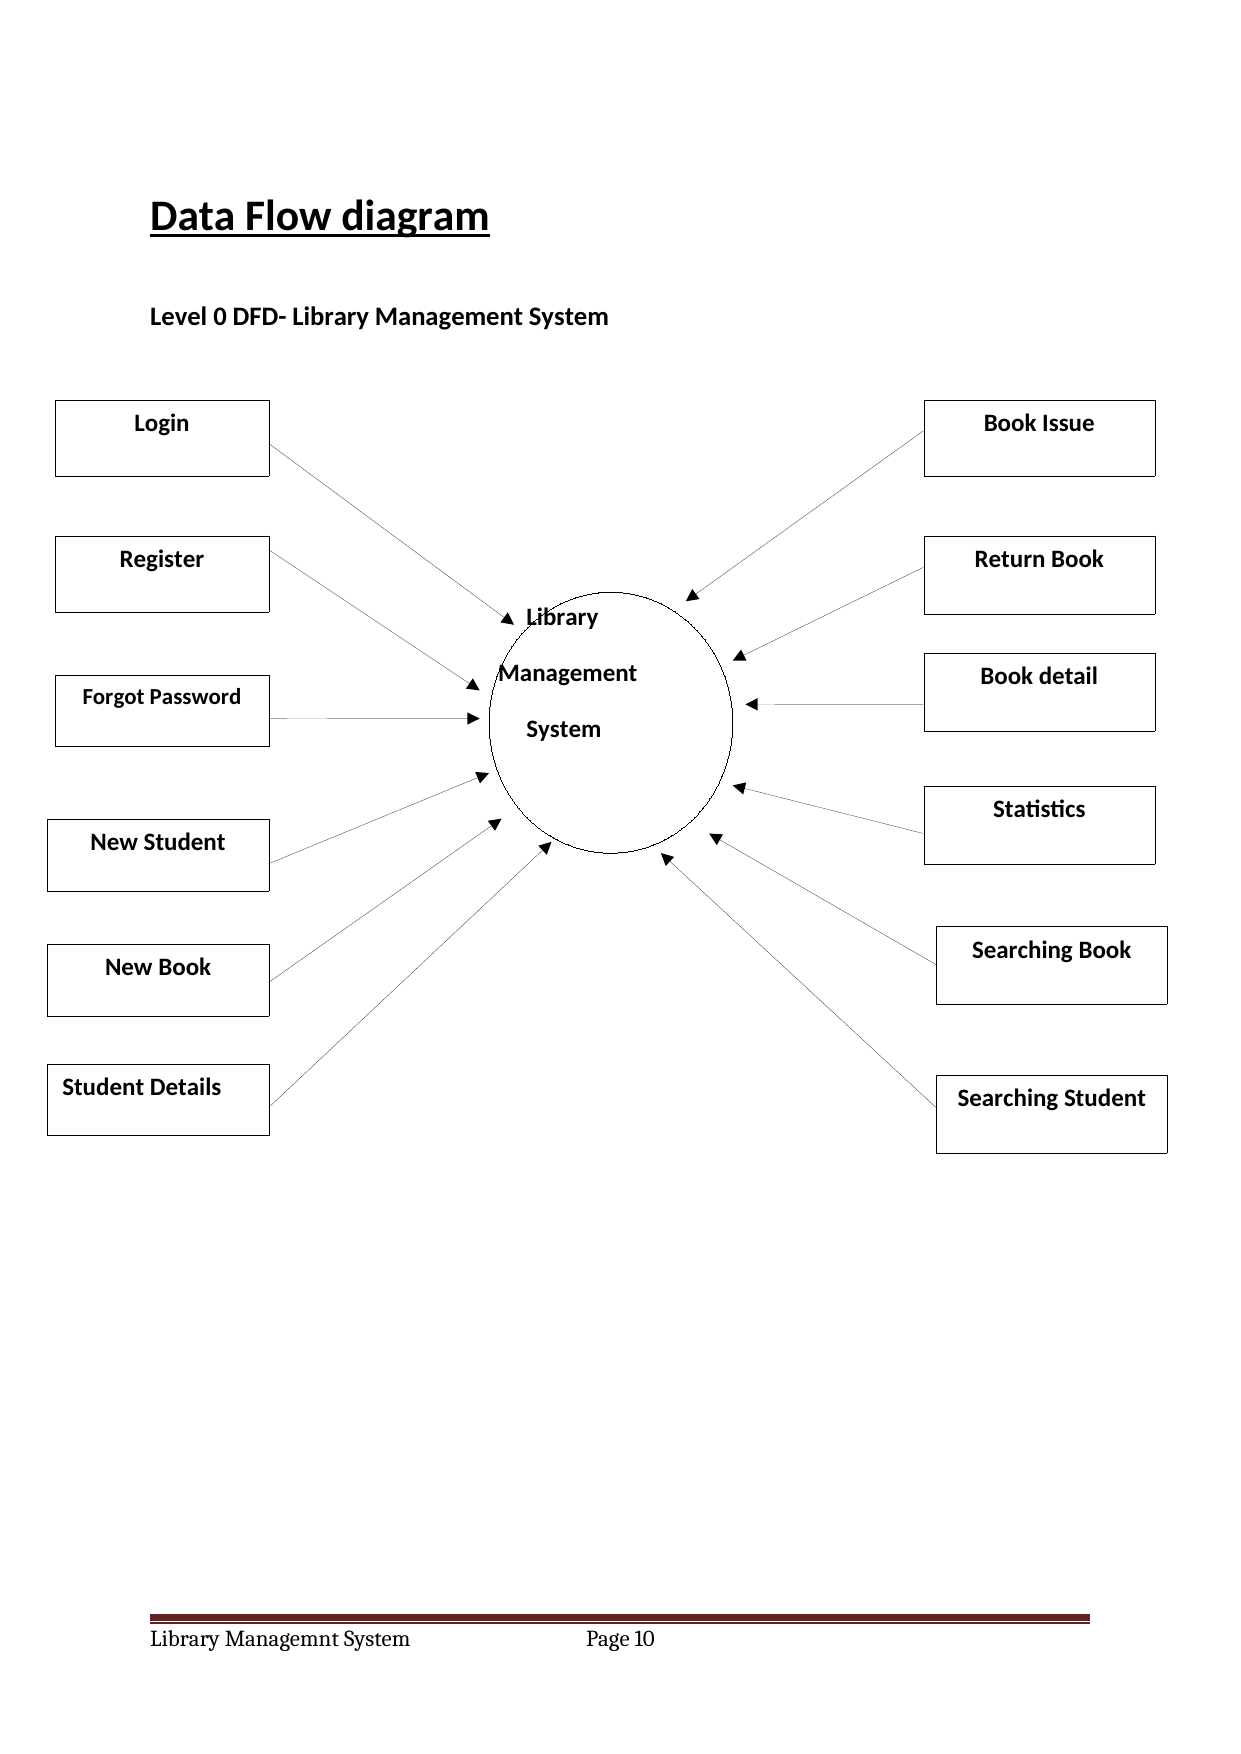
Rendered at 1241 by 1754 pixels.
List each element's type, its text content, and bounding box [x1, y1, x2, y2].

text Data Flow diagram [150, 150, 1090, 242]
text Level 0 DFD- Library Management System [150, 276, 1090, 332]
